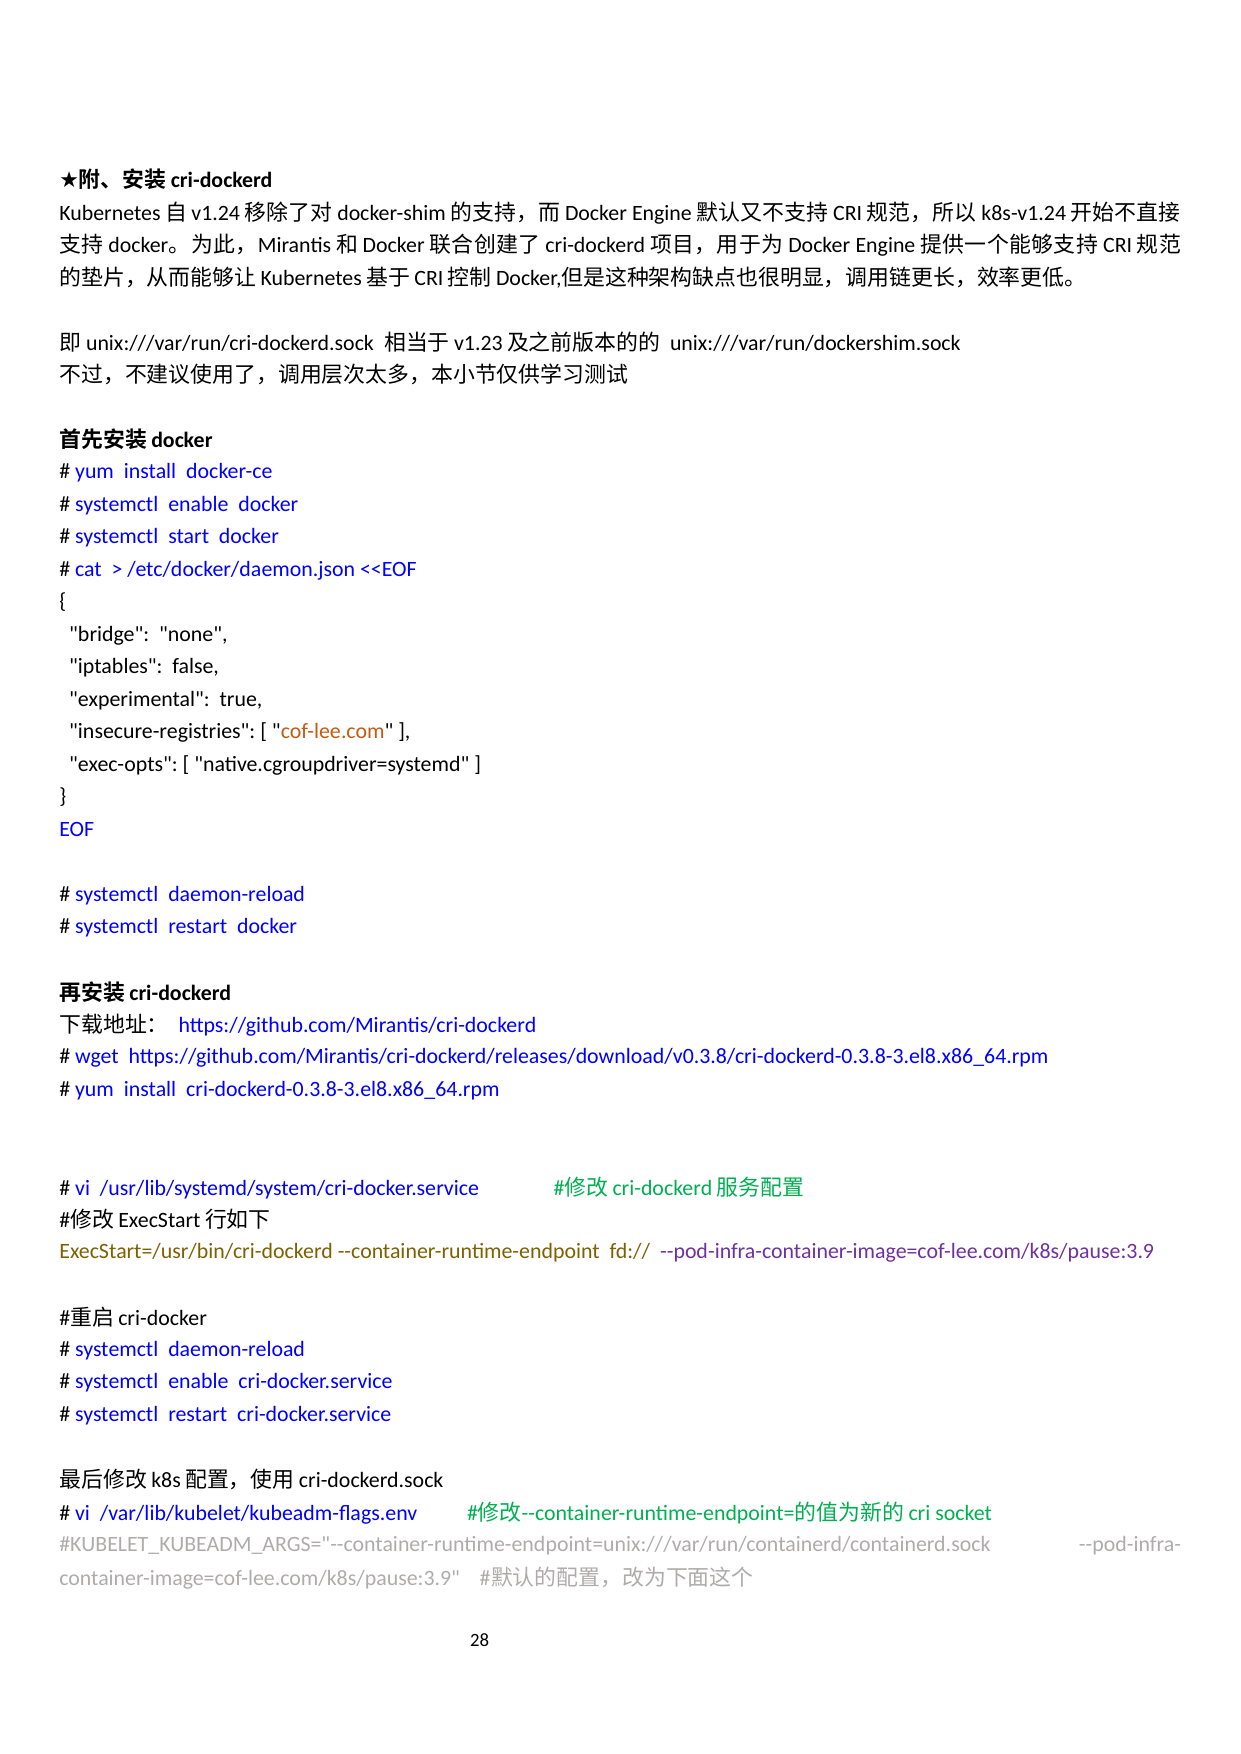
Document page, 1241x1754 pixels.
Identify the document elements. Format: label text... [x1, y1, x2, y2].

text # systemctl enable cri-docker.service [59, 1364, 1181, 1397]
text 即 unix:///var/run/cri-dockerd.sock 相当于v1.23及之前版本的的 unix:///var/run/dockershim.sock [59, 324, 1181, 357]
text # vi /var/lib/kubelet/kubeadm-flags.env #修改--container-runtime-endpoint=的值为新的cri socket [59, 1494, 1181, 1527]
text } [59, 779, 1181, 812]
text # vi /usr/lib/systemd/system/cri-docker.service #修改cri-dockerd服务配置 [59, 1169, 1181, 1202]
text 下载地址： https://github.com/Mirantis/cri-dockerd [59, 1007, 1181, 1039]
text # systemctl daemon-reload [59, 877, 1181, 909]
text 首先安装docker [59, 422, 1181, 454]
text # yum install cri-dockerd-0.3.8-3.el8.x86_64.rpm [59, 1072, 1181, 1104]
text { [59, 584, 1181, 617]
text EOF [59, 812, 1181, 844]
text "iptables": false, [59, 649, 1181, 682]
text # cat > /etc/docker/daemon.json <<EOF [59, 552, 1181, 584]
text #KUBELET_KUBEADM_ARGS="--container-runtime-endpoint=unix:///var/run/containerd/containerd.sock --pod-infra-container-image=cof-lee.com/k8s/pause:3.9" #默认的配置，改为下面这个 [59, 1527, 1181, 1592]
text # wget https://github.com/Mirantis/cri-dockerd/releases/download/v0.3.8/cri-dockerd-0.3.8-3.el8.x86_64.rpm [59, 1039, 1181, 1072]
text ExecStart=/usr/bin/cri-dockerd --container-runtime-endpoint fd:// --pod-infra-container-image=cof-lee.com/k8s/pause:3.9 [59, 1234, 1181, 1267]
text ★附、安装cri-dockerd [59, 162, 1181, 194]
text # systemctl enable docker [59, 487, 1181, 519]
text # systemctl restart cri-docker.service [59, 1397, 1181, 1429]
text Kubernetes自v1.24移除了对docker-shim的支持，而Docker Engine默认又不支持CRI规范，所以k8s-v1.24开始不直接支持docker。为此，Mirantis和Docker联合创建了cri-dockerd项目，用于为Docker Engine提供一个能够支持CRI规范的垫片，从而能够让Kubernetes基于CRI控制Docker,但是这种架构缺点也很明显，调用链更长，效率更低。 [59, 194, 1181, 292]
text 最后修改k8s配置，使用cri-dockerd.sock [59, 1462, 1181, 1494]
text "bridge": "none", [59, 617, 1181, 649]
text # systemctl start docker [59, 519, 1181, 552]
text # yum install docker-ce [59, 454, 1181, 487]
text #修改ExecStart行如下 [59, 1202, 1181, 1234]
text 不过，不建议使用了，调用层次太多，本小节仅供学习测试 [59, 357, 1181, 389]
text # systemctl daemon-reload [59, 1332, 1181, 1364]
text "exec-opts": [ "native.cgroupdriver=systemd" ] [59, 747, 1181, 779]
text #重启cri-docker [59, 1299, 1181, 1332]
text # systemctl restart docker [59, 909, 1181, 942]
text "experimental": true, [59, 682, 1181, 714]
text "insecure-registries": [ "cof-lee.com" ], [59, 714, 1181, 747]
text 再安装cri-dockerd [59, 974, 1181, 1007]
